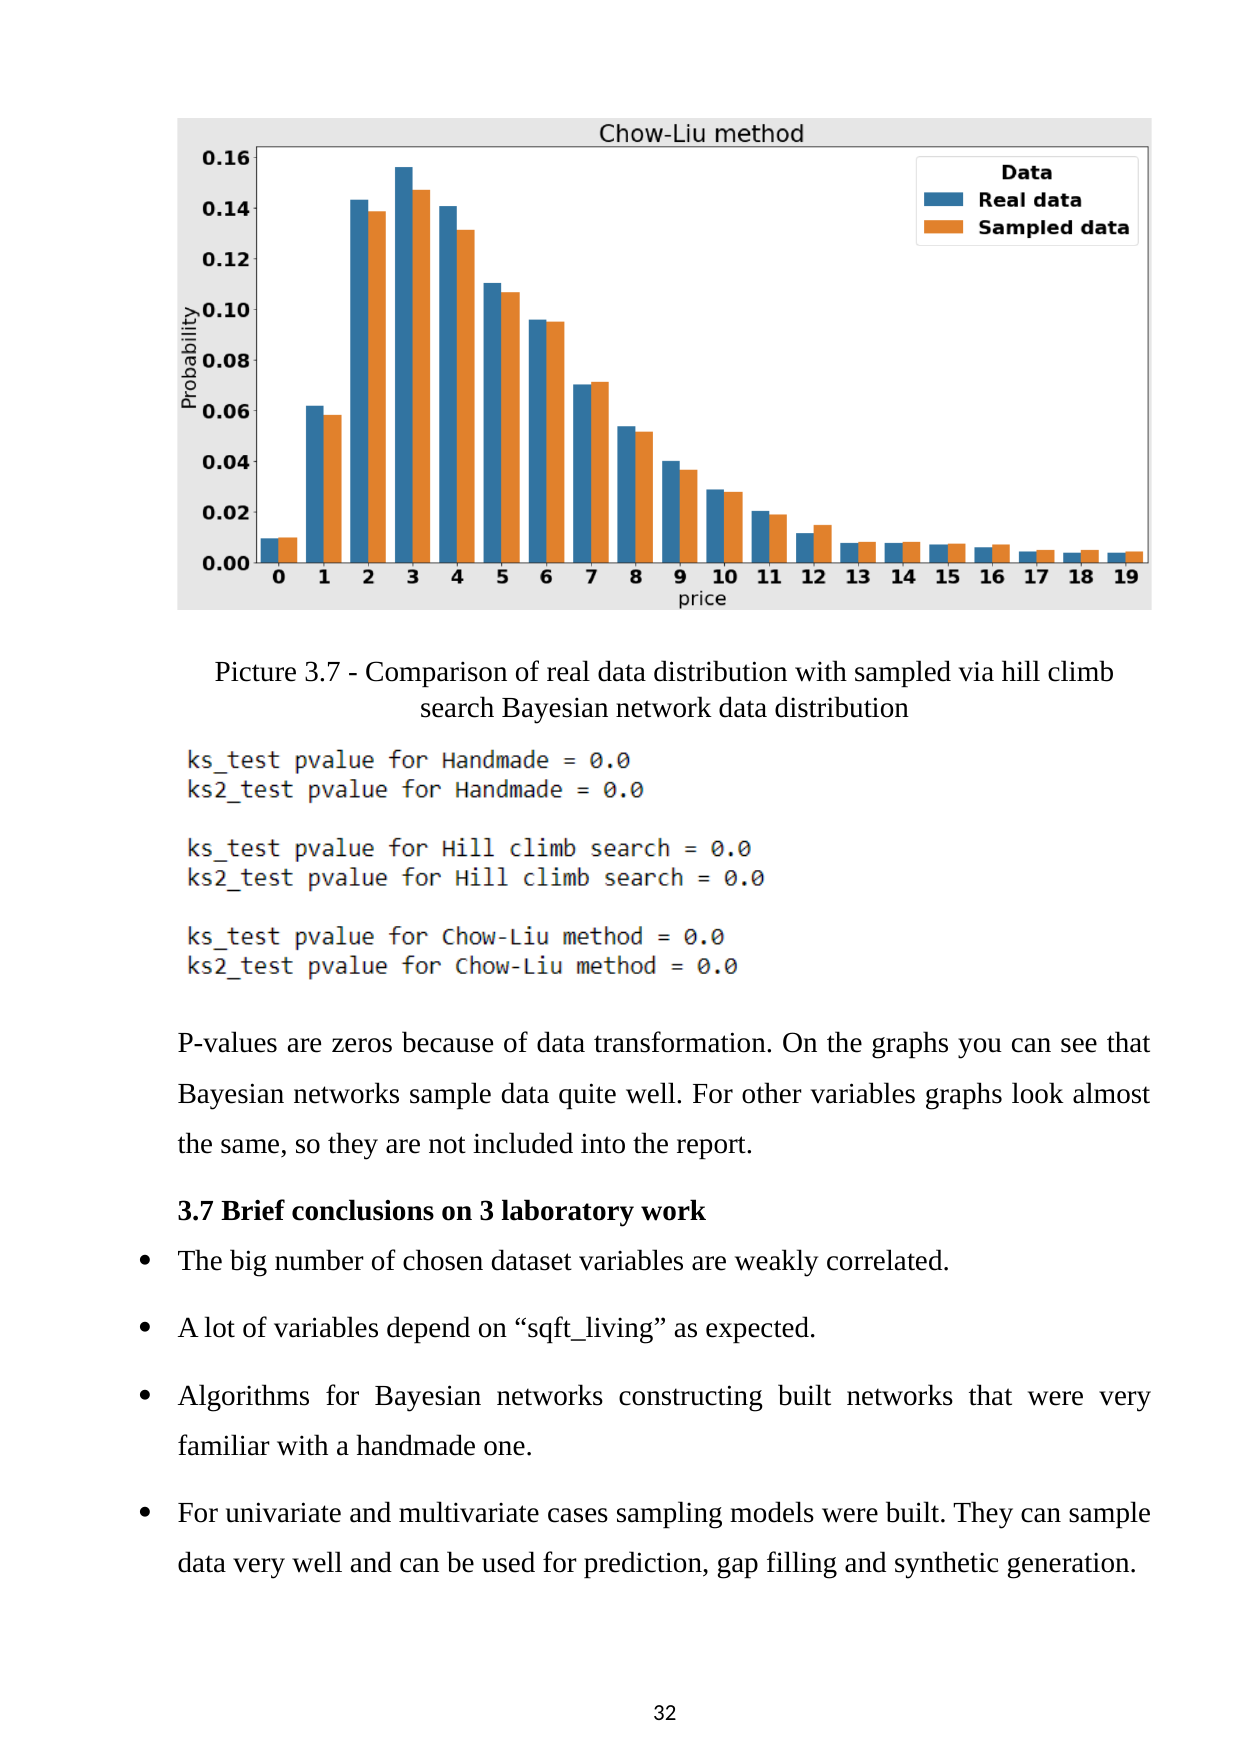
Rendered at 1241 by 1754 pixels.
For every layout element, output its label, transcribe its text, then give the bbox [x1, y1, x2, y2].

list Algorithms for Bayesian networks constructing built networks that were very familiar with a handmade one. [140, 1378, 1152, 1462]
picture [177, 743, 776, 981]
subtitle 3.7 Brief conclusions on 3 laboratory work [177, 1193, 1152, 1227]
list The big number of chosen dataset variables are weakly correlated. [140, 1243, 1152, 1277]
list For univariate and multivariate cases sampling models were built. They can sample data very well and can be used for prediction, gap filling and synthetic generation. [140, 1495, 1152, 1579]
picture [177, 118, 1152, 610]
text P-values are zeros because of data transformation. On the graphs you can see that Bayesian networks sample data quite well. For other variables graphs look almost the same, so they are not included into the report. [177, 1026, 1152, 1160]
text Picture 3.7 - Comparison of real data distribution with sampled via hill climb search Bayesian network data distribution [177, 654, 1152, 724]
list A lot of variables depend on “sqft_living” as expected. [140, 1311, 1152, 1344]
